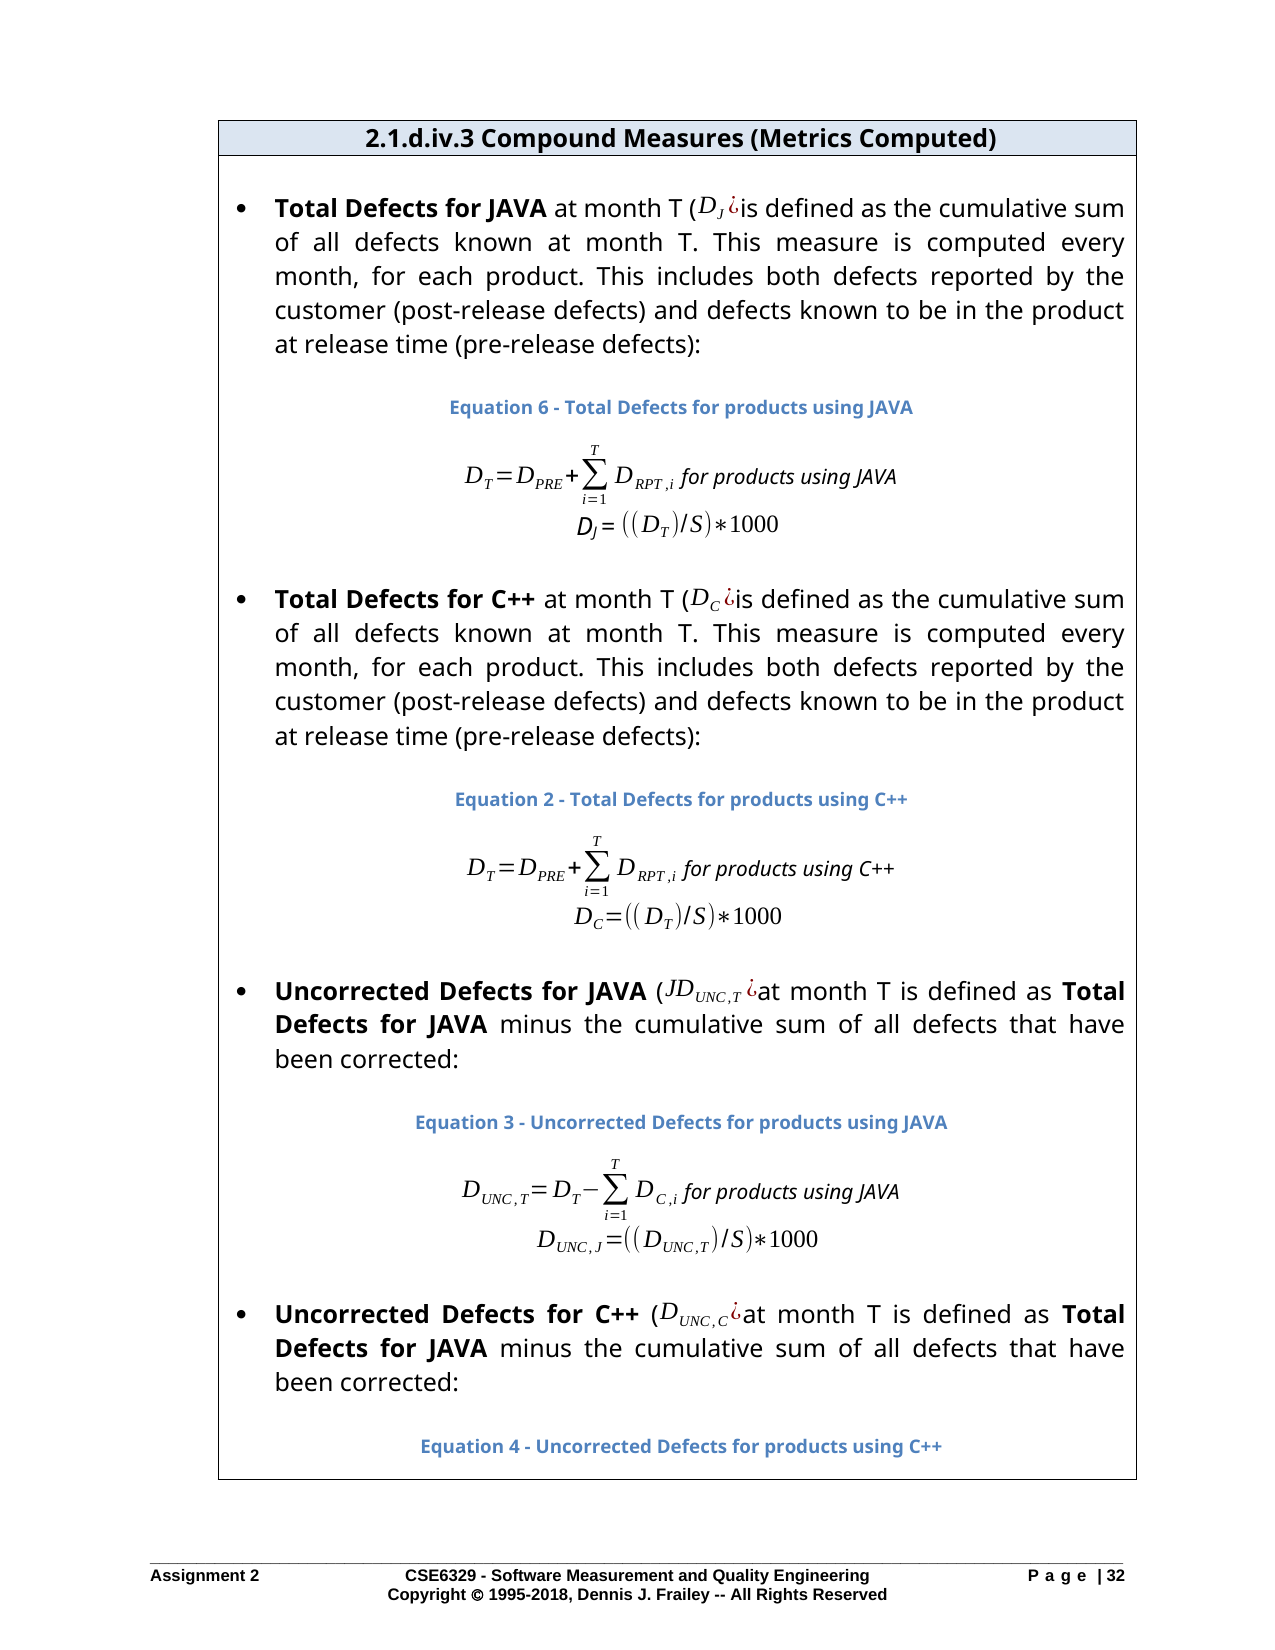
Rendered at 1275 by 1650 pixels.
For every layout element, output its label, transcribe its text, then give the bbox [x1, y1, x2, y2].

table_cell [219, 156, 1136, 1479]
table_header 2.1.d.iv.3 Compound Measures (Metrics Computed) [219, 121, 1136, 155]
